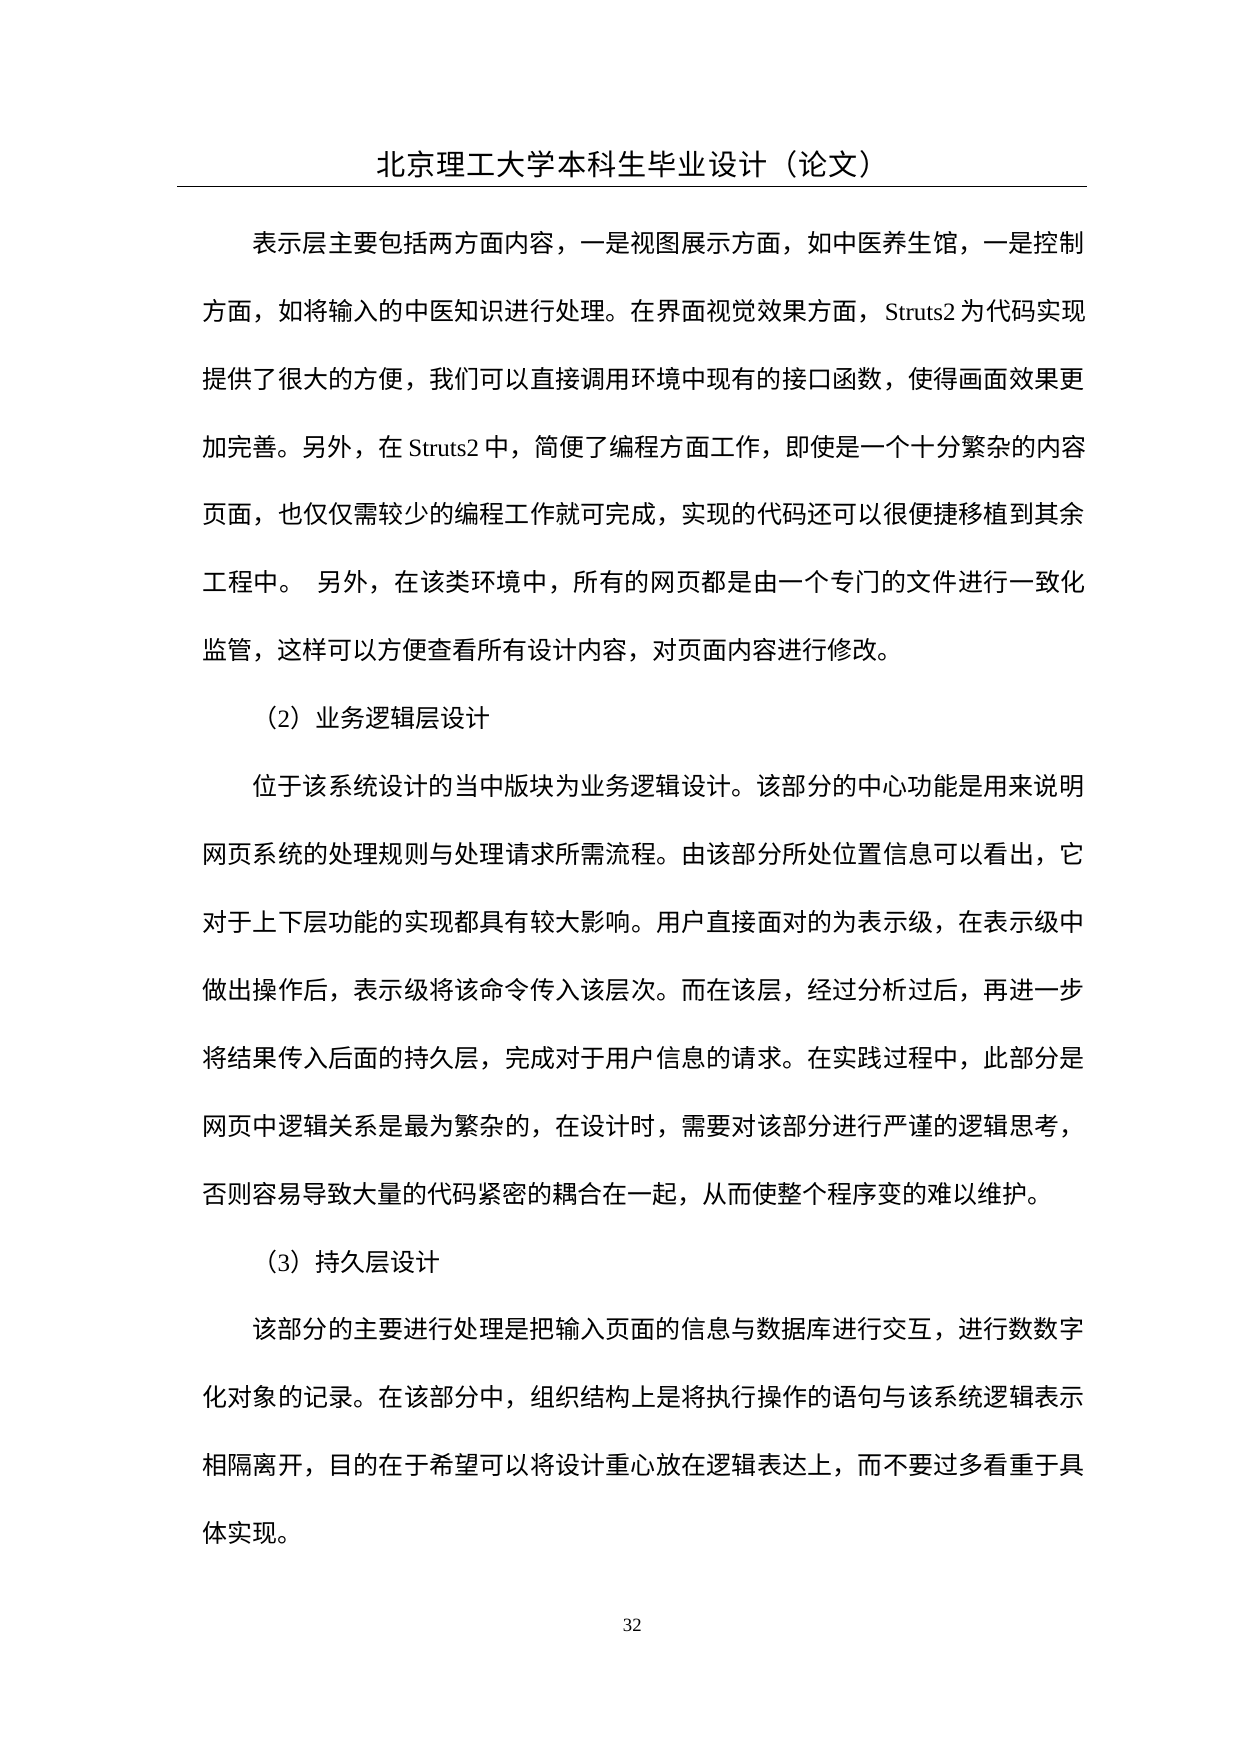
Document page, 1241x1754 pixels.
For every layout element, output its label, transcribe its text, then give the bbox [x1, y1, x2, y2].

text （3）持久层设计 [202, 1226, 1087, 1294]
text 表示层主要包括两方面内容，一是视图展示方面，如中医养生馆，一是控制方面，如将输入的中医知识进行处理。在界面视觉效果方面，Struts2为代码实现提供了很大的方便，我们可以直接调用环境中现有的接口函数，使得画面效果更加完善。另外，在Struts2中，简便了编程方面工作，即使是一个十分繁杂的内容页面，也仅仅需较少的编程工作就可完成，实现的代码还可以很便捷移植到其余工程中。 另外，在该类环境中，所有的网页都是由一个专门的文件进行一致化监管，这样可以方便查看所有设计内容，对页面内容进行修改。 [202, 207, 1087, 683]
text 该部分的主要进行处理是把输入页面的信息与数据库进行交互，进行数数字化对象的记录。在该部分中，组织结构上是将执行操作的语句与该系统逻辑表示相隔离开，目的在于希望可以将设计重心放在逻辑表达上，而不要过多看重于具体实现。 [202, 1294, 1087, 1566]
text （2）业务逻辑层设计 [202, 683, 1087, 751]
text 位于该系统设计的当中版块为业务逻辑设计。该部分的中心功能是用来说明网页系统的处理规则与处理请求所需流程。由该部分所处位置信息可以看出，它对于上下层功能的实现都具有较大影响。用户直接面对的为表示级，在表示级中做出操作后，表示级将该命令传入该层次。而在该层，经过分析过后，再进一步将结果传入后面的持久层，完成对于用户信息的请求。在实践过程中，此部分是网页中逻辑关系是最为繁杂的，在设计时，需要对该部分进行严谨的逻辑思考，否则容易导致大量的代码紧密的耦合在一起，从而使整个程序变的难以维护。 [202, 751, 1087, 1226]
